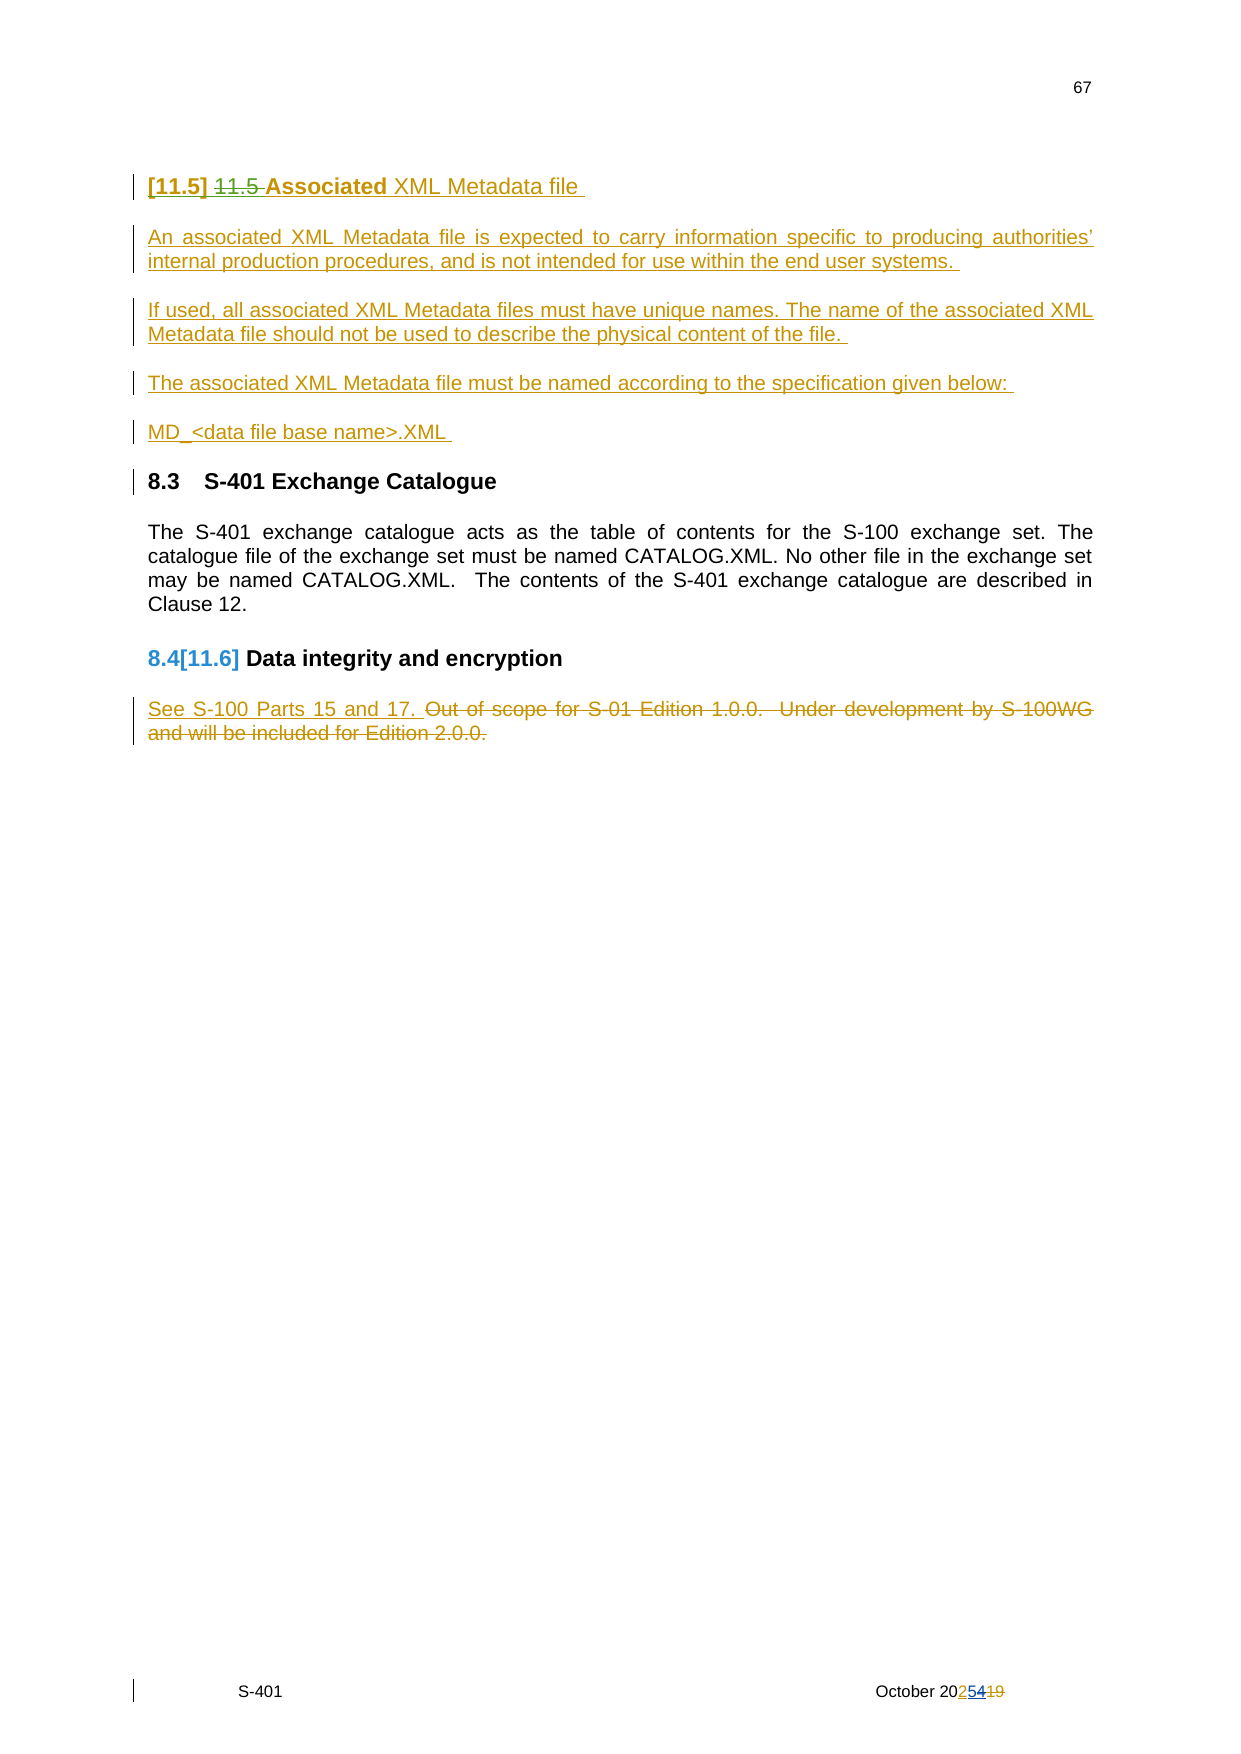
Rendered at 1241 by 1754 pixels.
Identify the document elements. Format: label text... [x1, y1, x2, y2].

subtitle S-401 Exchange Catalogue [148, 469, 1094, 495]
subtitle Data integrity and encryption [148, 646, 1094, 672]
text The S-401 exchange catalogue acts as the table of contents for the S-100 exchange set. The catalogue file of the exchange set must be named CATALOG.XML. No other file in the exchange set may be named CATALOG.XML. The contents of the S-401 exchange catalogue are described in Clause 12. [148, 520, 1094, 616]
